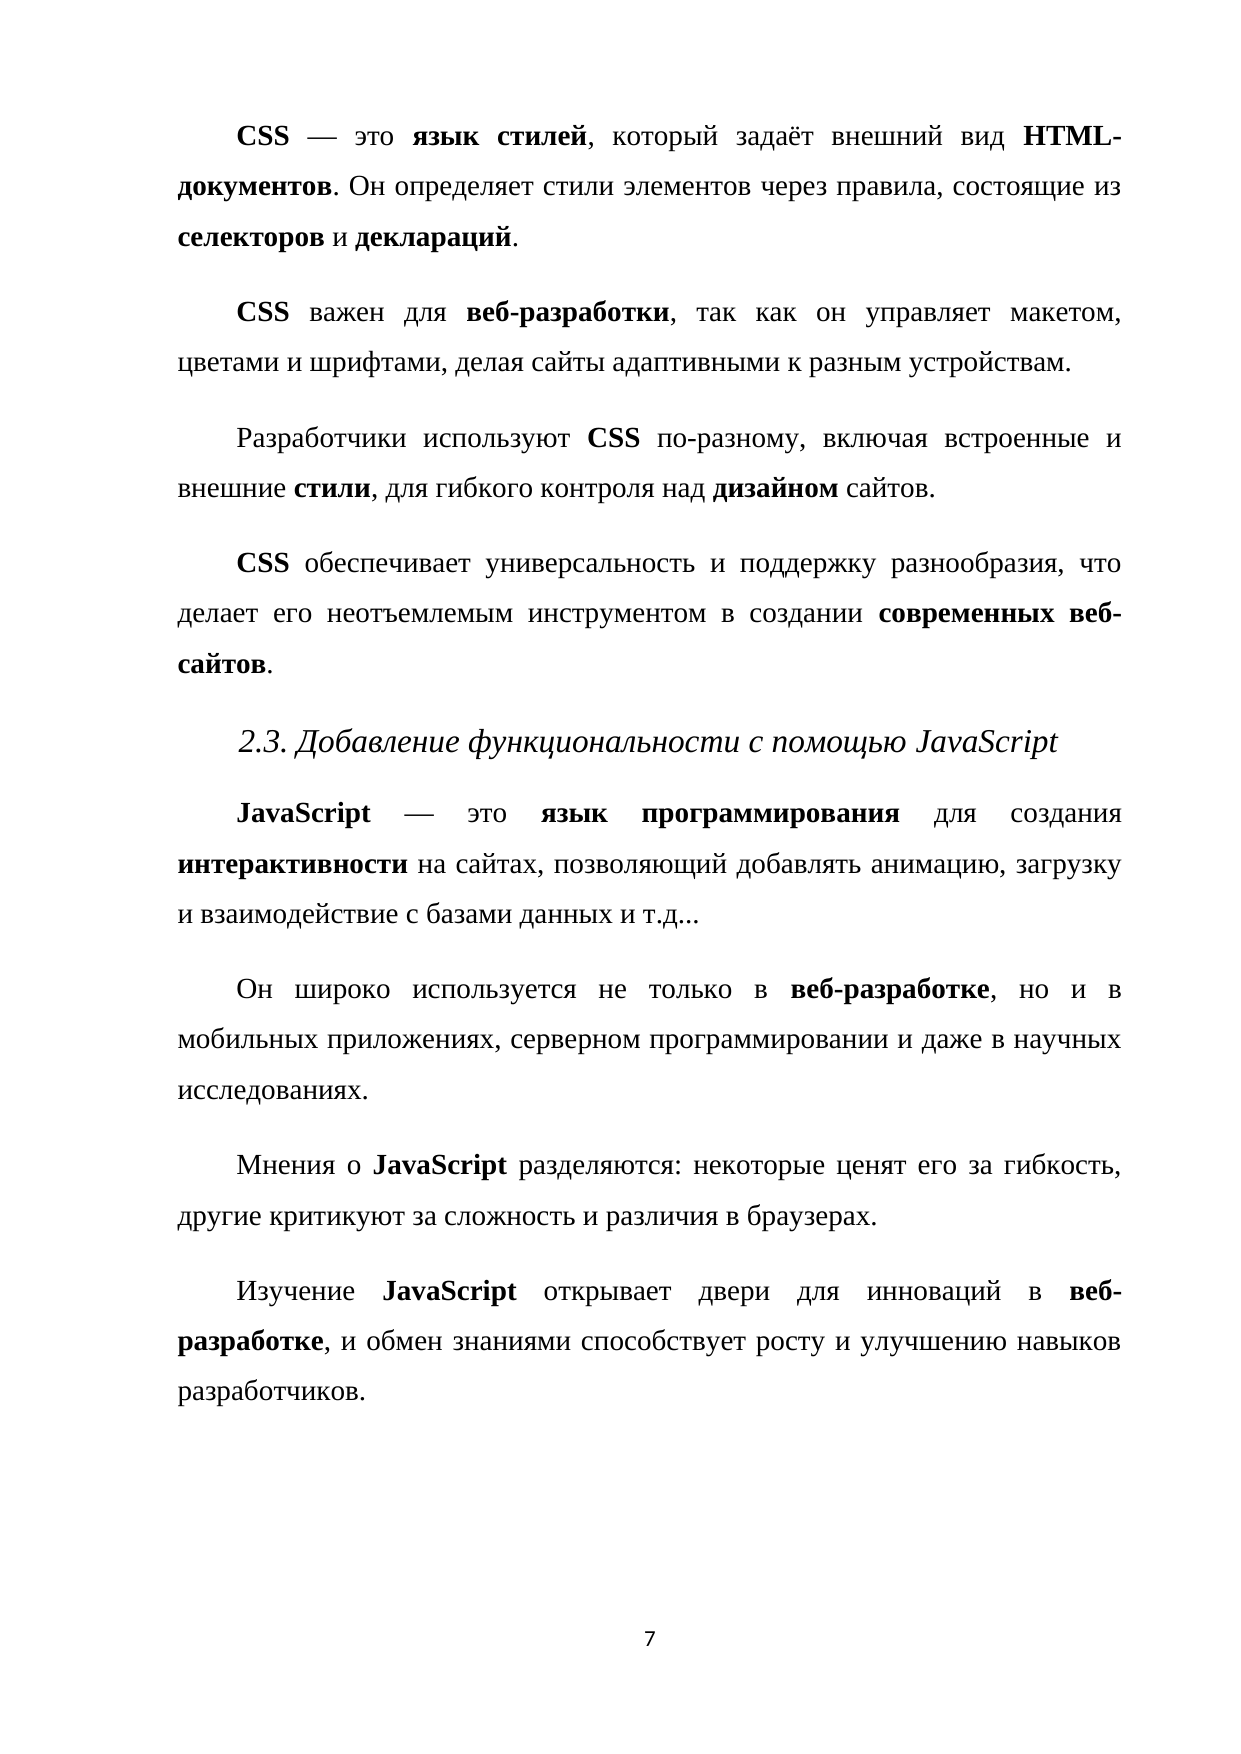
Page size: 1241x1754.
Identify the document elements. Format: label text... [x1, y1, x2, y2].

text Он широко используется не только в веб-разработке, но и в мобильных приложениях, серверном программировании и даже в научных исследованиях. [177, 1046, 1122, 1180]
text JavaScript — это язык программирования для создания интерактивности на сайтах, позволяющий добавлять анимацию, загрузку и взаимодействие с базами данных и т.д... [177, 869, 1122, 1004]
text Изучение JavaScript открывает двери для инноваций в веб-разработке, и обмен знаниями способствует росту и улучшению навыков разработчиков. [177, 1347, 1122, 1481]
text Мнения о JavaScript разделяются: некоторые ценят его за гибкость, другие критикуют за сложность и различия в браузерах. [177, 1221, 1122, 1305]
text CSS — это язык стилей, который задаёт внешний вид HTML-документов. Он определяет стили элементов через правила, состоящие из селекторов и деклараций. [177, 192, 1122, 326]
text 2.2. Стилизация с помощью CSS [177, 118, 1122, 156]
text CSS обеспечивает универсальность и поддержку разнообразия, что делает его неотъемлемым инструментом в создании современных веб-сайтов. [177, 619, 1122, 754]
text 2.3. Добавление функциональности с помощью JavaScript [177, 795, 1122, 834]
text CSS важен для веб-разработки, так как он управляет макетом, цветами и шрифтами, делая сайты адаптивными к разным устройствам. [177, 368, 1122, 452]
text Разработчики используют CSS по-разному, включая встроенные и внешние стили, для гибкого контроля над дизайном сайтов. [177, 494, 1122, 578]
